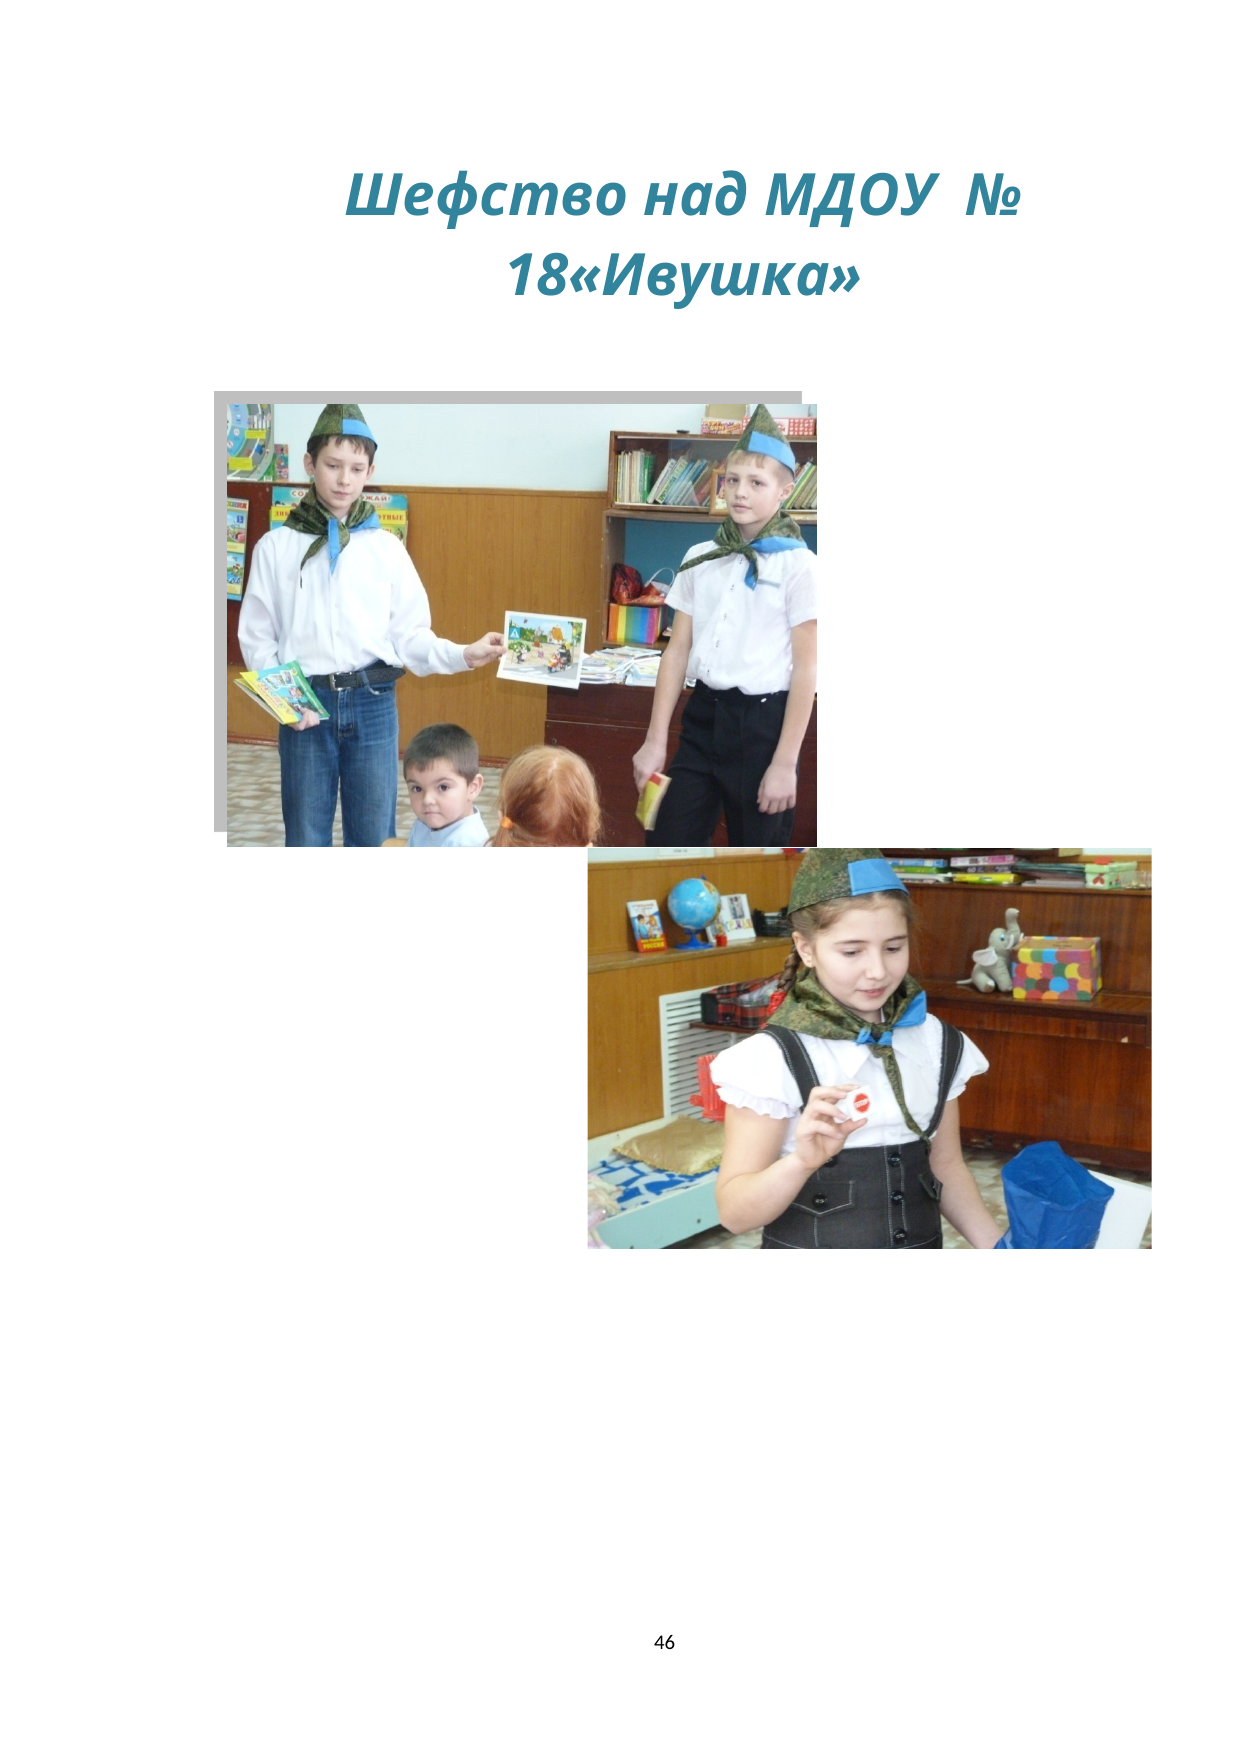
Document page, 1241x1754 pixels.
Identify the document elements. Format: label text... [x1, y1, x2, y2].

picture [227, 404, 817, 847]
picture [587, 848, 1152, 1249]
text Шефство над МДОУ № 18«Ивушка» [215, 153, 1152, 312]
